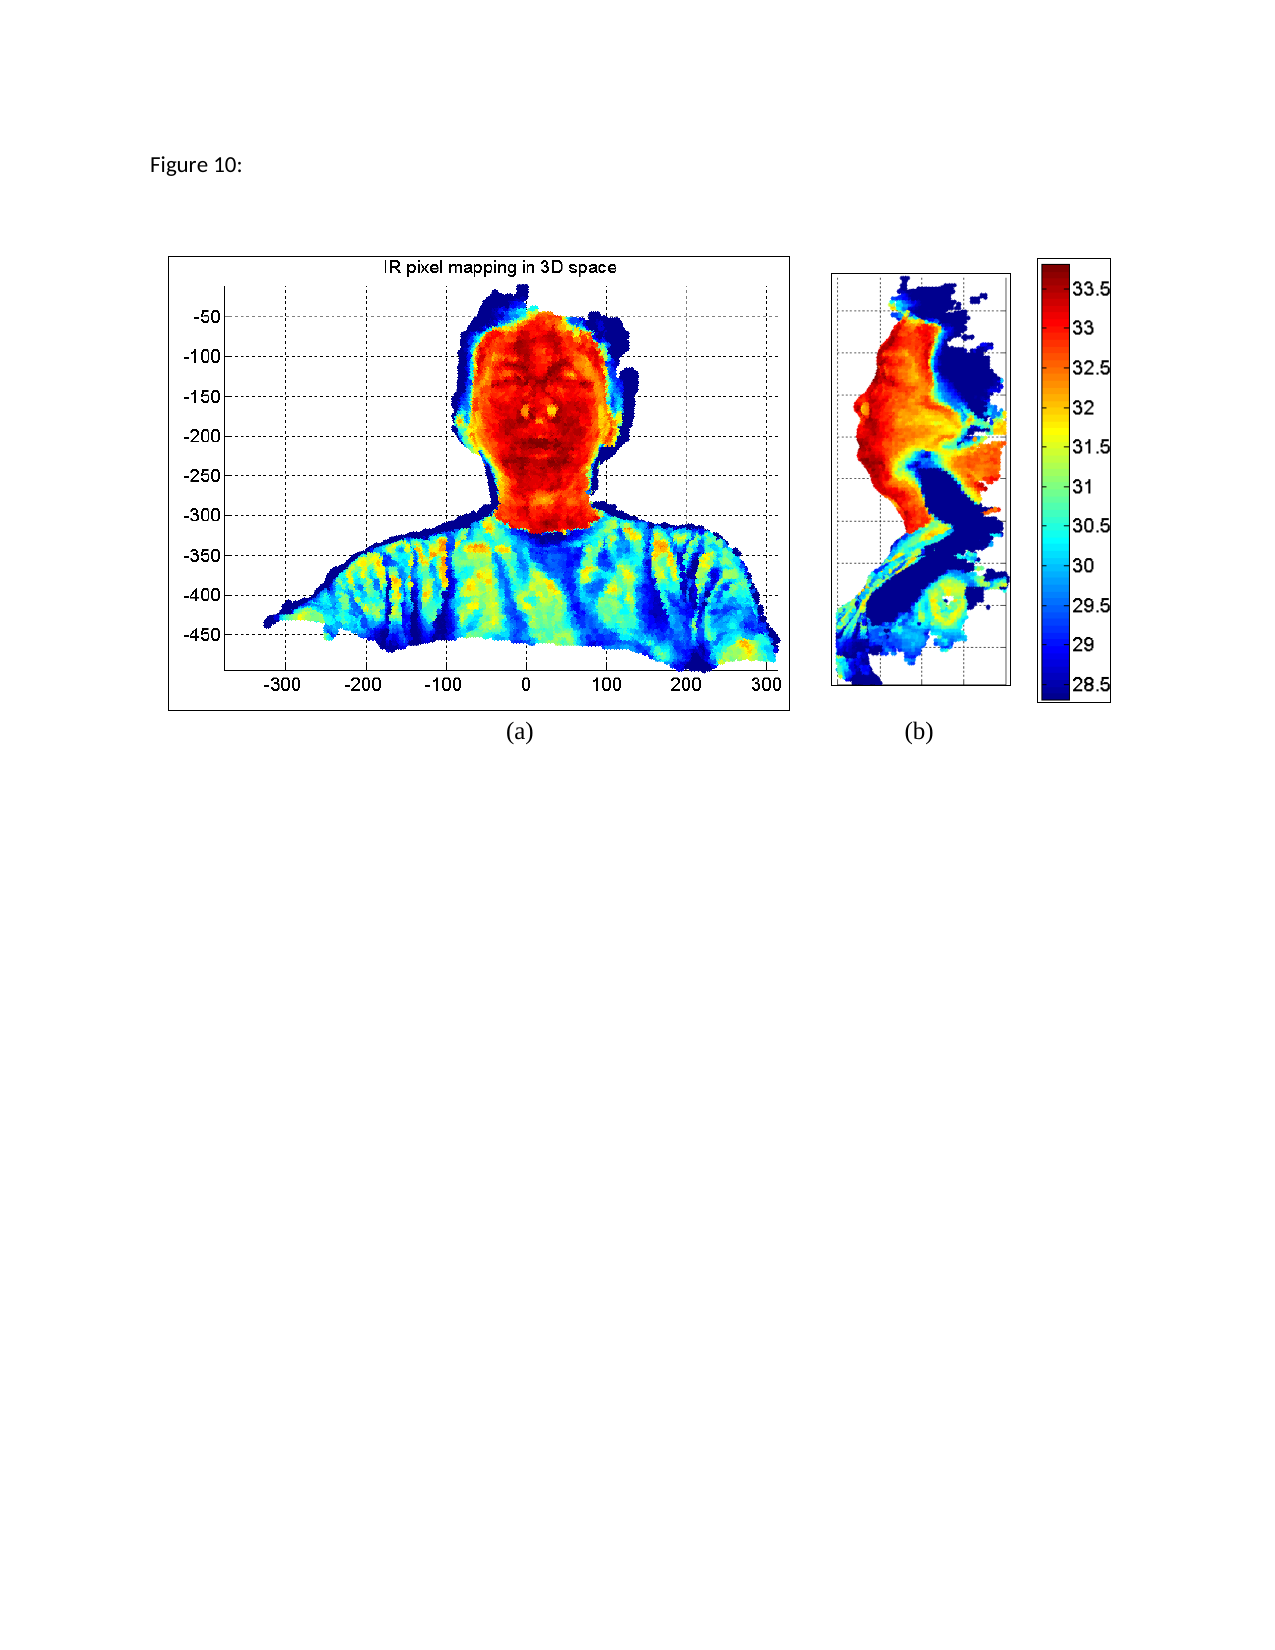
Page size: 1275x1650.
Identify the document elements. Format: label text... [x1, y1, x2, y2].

text Figure 10: [150, 150, 1125, 178]
picture [832, 274, 1010, 685]
picture [169, 257, 789, 710]
picture [1038, 259, 1110, 702]
